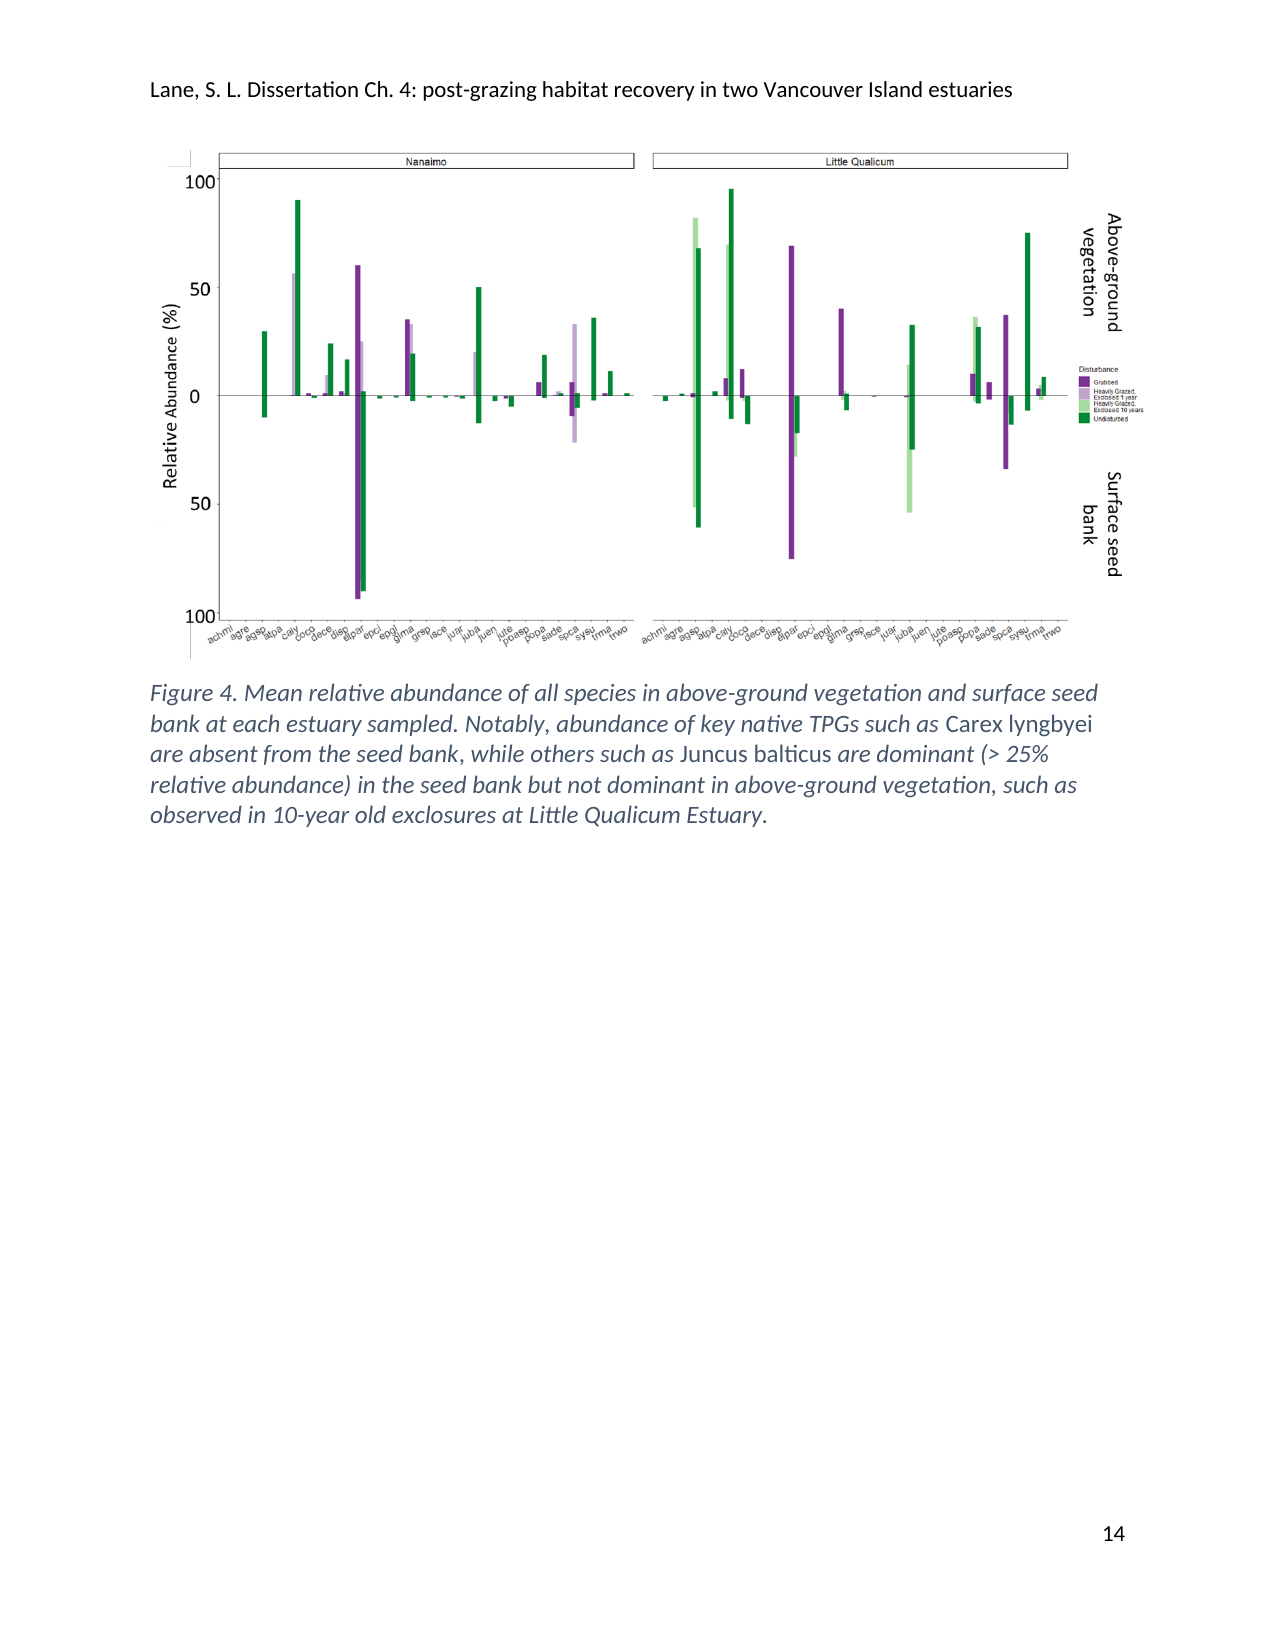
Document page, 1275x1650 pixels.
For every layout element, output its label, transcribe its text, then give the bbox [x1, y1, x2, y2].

picture [150, 150, 1151, 659]
text Figure 4. Mean relative abundance of all species in above-ground vegetation and surface seed bank at each estuary sampled. Notably, abundance of key native TPGs such as Carex lyngbyei are absent from the seed bank, while others such as Juncus balticus are dominant (> 25% relative abundance) in the seed bank but not dominant in above-ground vegetation, such as observed in 10-year old exclosures at Little Qualicum Estuary. [150, 677, 1125, 830]
